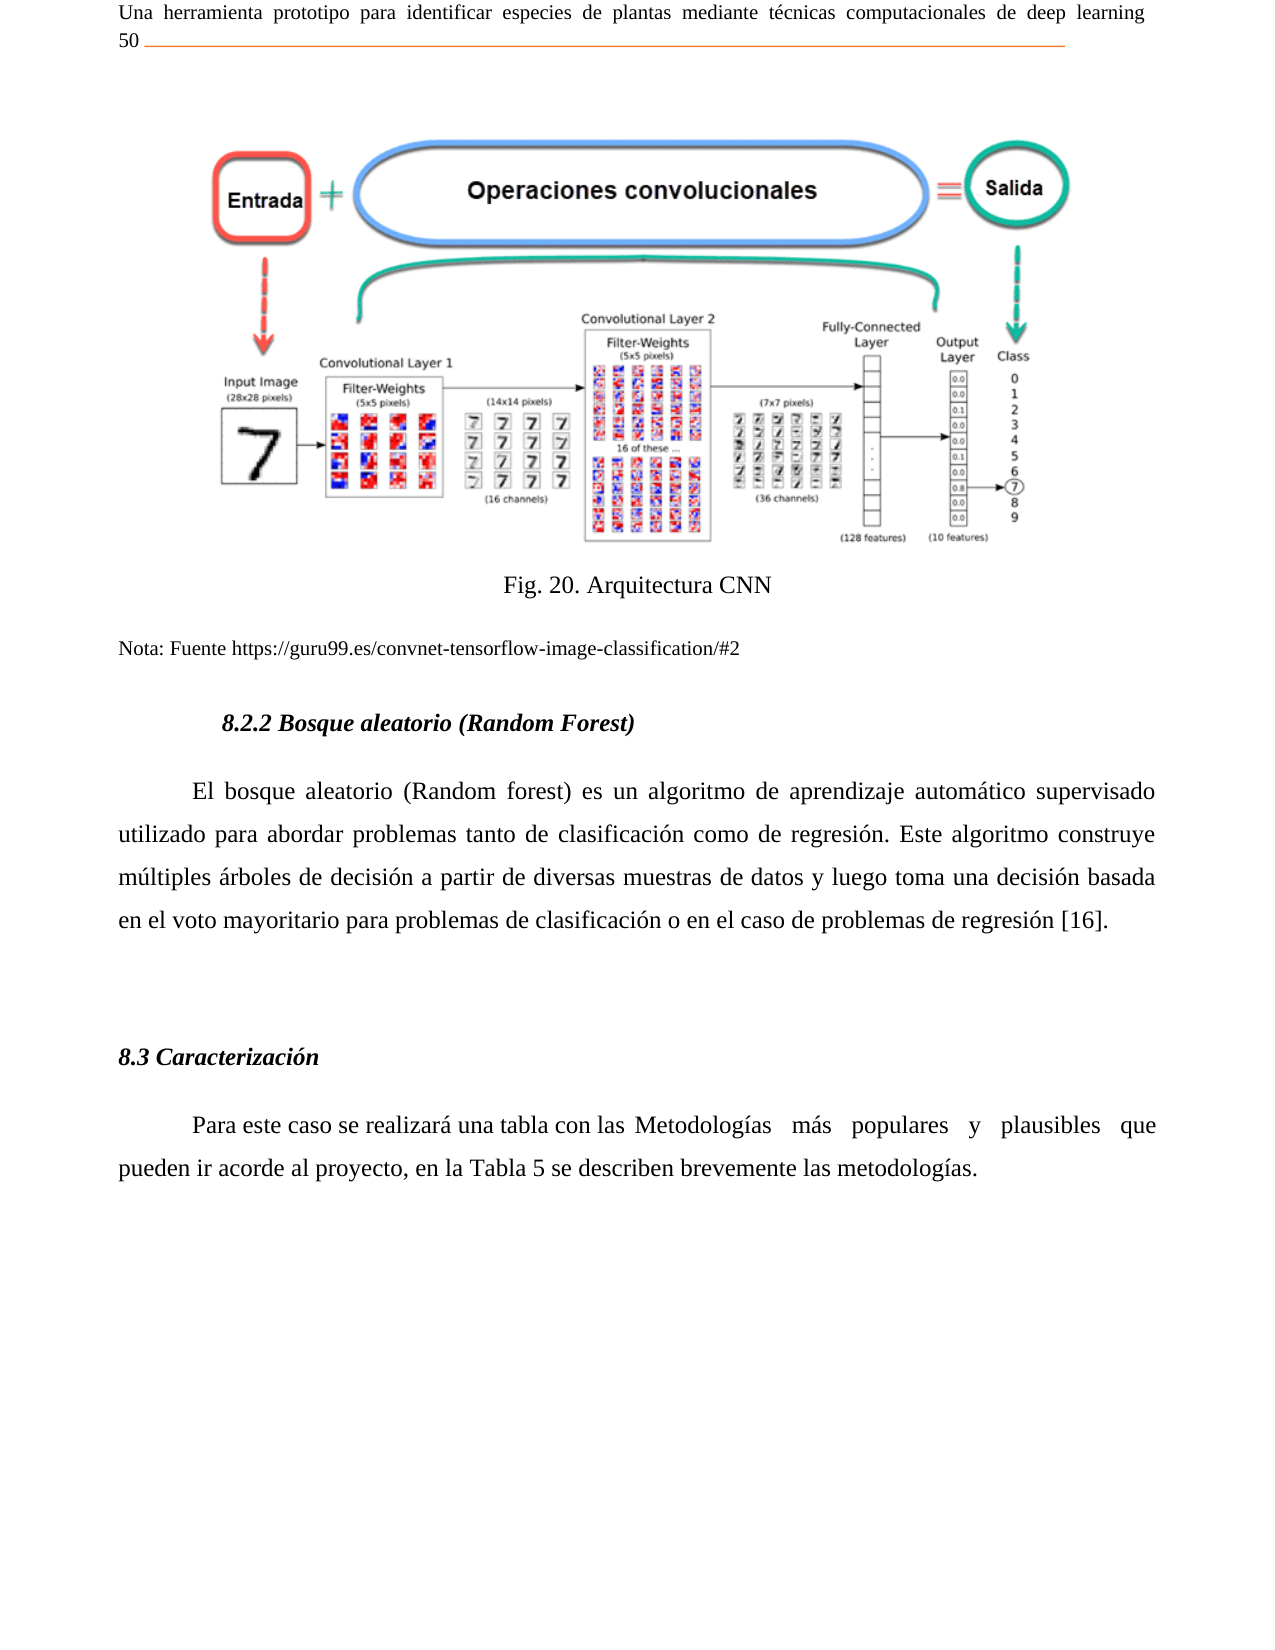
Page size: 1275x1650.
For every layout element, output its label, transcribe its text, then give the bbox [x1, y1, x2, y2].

text Fig. 20. Arquitectura CNN [118, 570, 1157, 598]
text El bosque aleatorio (Random forest) es un algoritmo de aprendizaje automático supervisado utilizado para abordar problemas tanto de clasificación como de regresión. Este algoritmo construye múltiples árboles de decisión a partir de diversas muestras de datos y luego toma una decisión basada en el voto mayoritario para problemas de clasificación o en el caso de problemas de regresión . [118, 776, 1157, 934]
subtitle 8.2.2 Bosque aleatorio (Random Forest) [148, 708, 1157, 737]
picture [201, 118, 1074, 545]
text Nota: Fuente https://guru99.es/convnet-tensorflow-image-classification/#2 [118, 636, 1157, 660]
subtitle 8.3 Caracterización [118, 1042, 1157, 1071]
text Para este caso se realizará una tabla con las Metodologías más populares y plausibles que pueden ir acorde al proyecto, en la Tabla 5 se describen brevemente las metodologías. [118, 1110, 1157, 1182]
